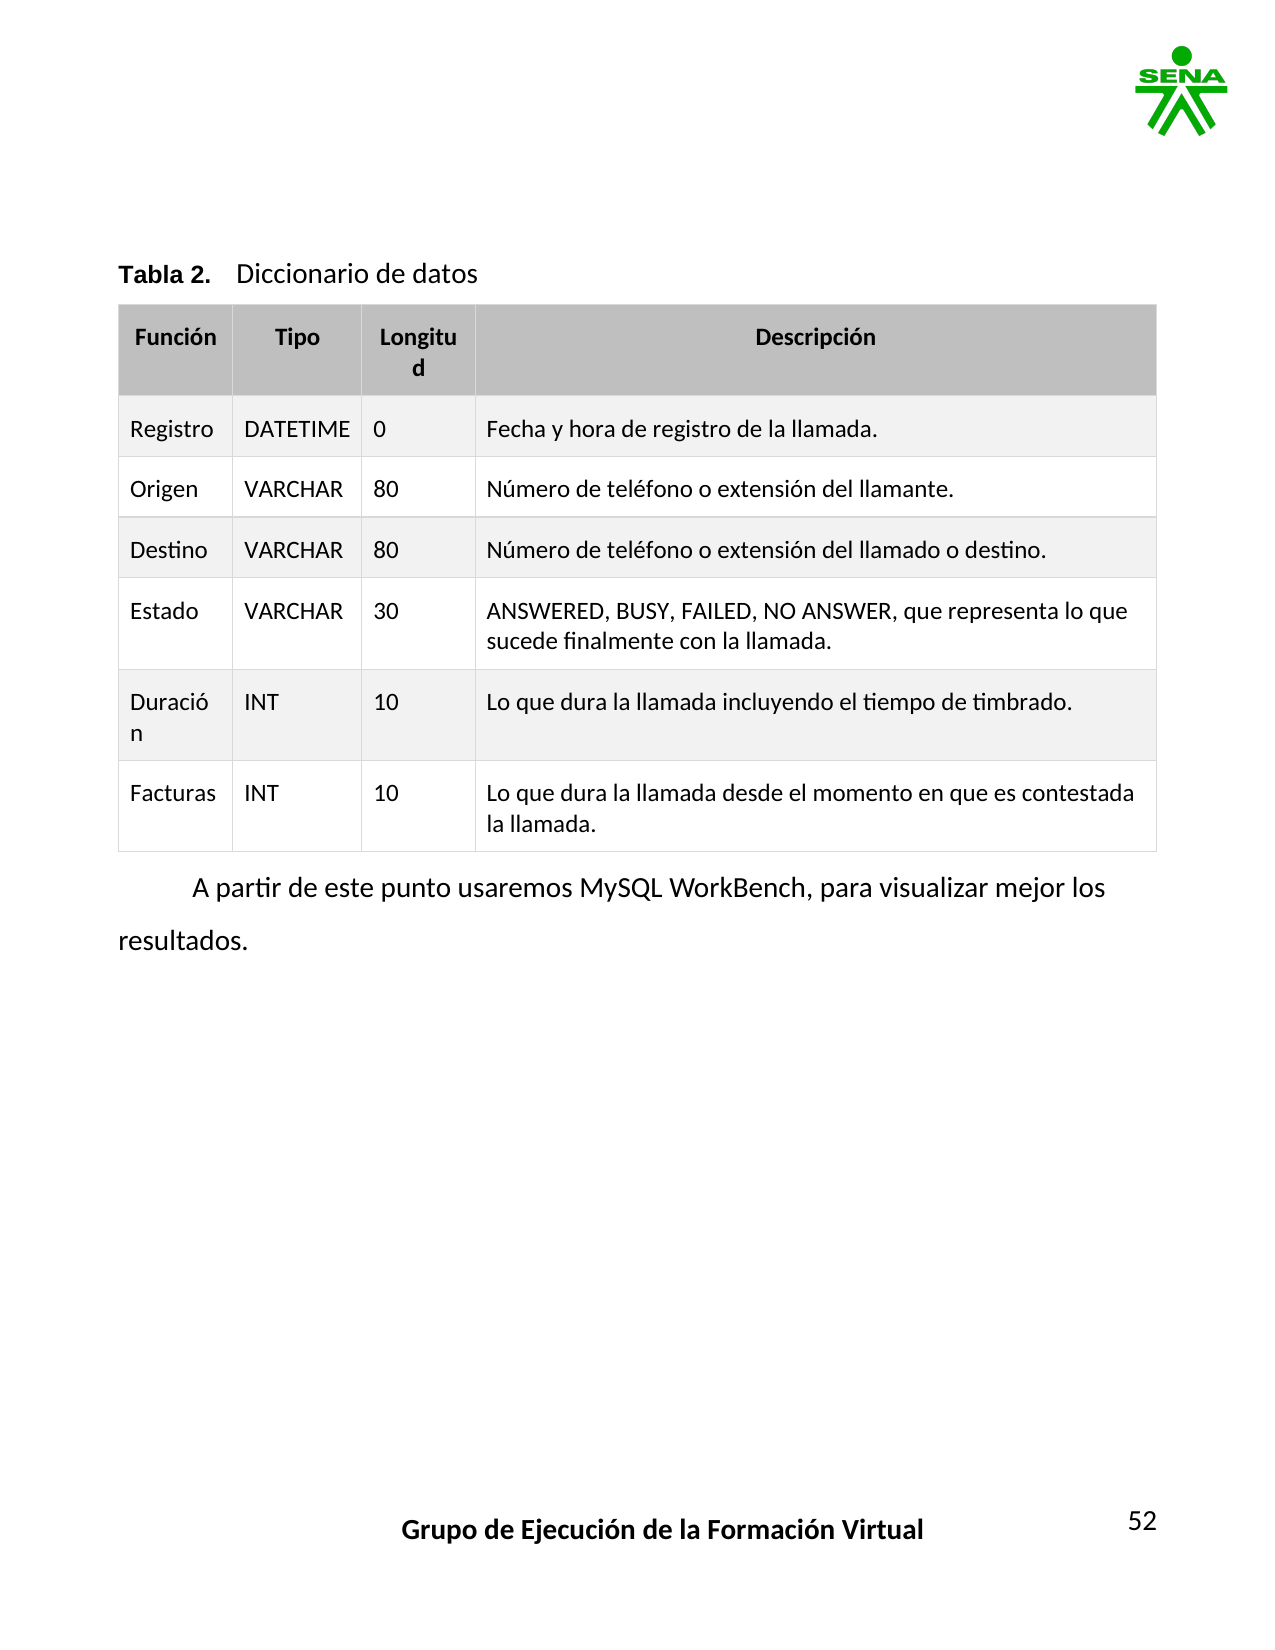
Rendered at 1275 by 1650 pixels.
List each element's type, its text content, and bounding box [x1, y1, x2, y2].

table_cell INT [233, 761, 361, 851]
table_cell 10 [362, 670, 475, 760]
table_cell 80 [362, 518, 475, 577]
table_cell Duración [119, 670, 232, 760]
table_cell Facturas [119, 761, 232, 851]
table_header Tipo [233, 305, 361, 395]
table_cell Estado [119, 578, 232, 668]
table_cell VARCHAR [233, 578, 361, 668]
picture [1135, 46, 1228, 136]
table_cell 10 [362, 761, 475, 851]
table_header Descripción [476, 305, 1156, 395]
table_cell Número de teléfono o extensión del llamante. [476, 457, 1156, 516]
table_cell 0 [362, 396, 475, 456]
table_cell Lo que dura la llamada desde el momento en que es contestada la llamada. [476, 761, 1156, 851]
table_cell INT [233, 670, 361, 760]
table_cell VARCHAR [233, 518, 361, 577]
table_cell 80 [362, 457, 475, 516]
text Diccionario de datos [118, 256, 1157, 291]
table_cell DATETIME [233, 396, 361, 456]
table_cell 30 [362, 578, 475, 668]
text A partir de este punto usaremos MySQL WorkBench, para visualizar mejor los resultados. [118, 869, 1157, 958]
table_cell Fecha y hora de registro de la llamada. [476, 396, 1156, 456]
table_header Longitud [362, 305, 475, 395]
table_cell Lo que dura la llamada incluyendo el tiempo de timbrado. [476, 670, 1156, 760]
table_cell Destino [119, 518, 232, 577]
table_cell VARCHAR [233, 457, 361, 516]
table_cell Número de teléfono o extensión del llamado o destino. [476, 518, 1156, 577]
table_header Función [119, 305, 232, 395]
table_cell Origen [119, 457, 232, 516]
table_cell Registro [119, 396, 232, 456]
table_cell ANSWERED, BUSY, FAILED, NO ANSWER, que representa lo que sucede finalmente con la llamada. [476, 578, 1156, 668]
